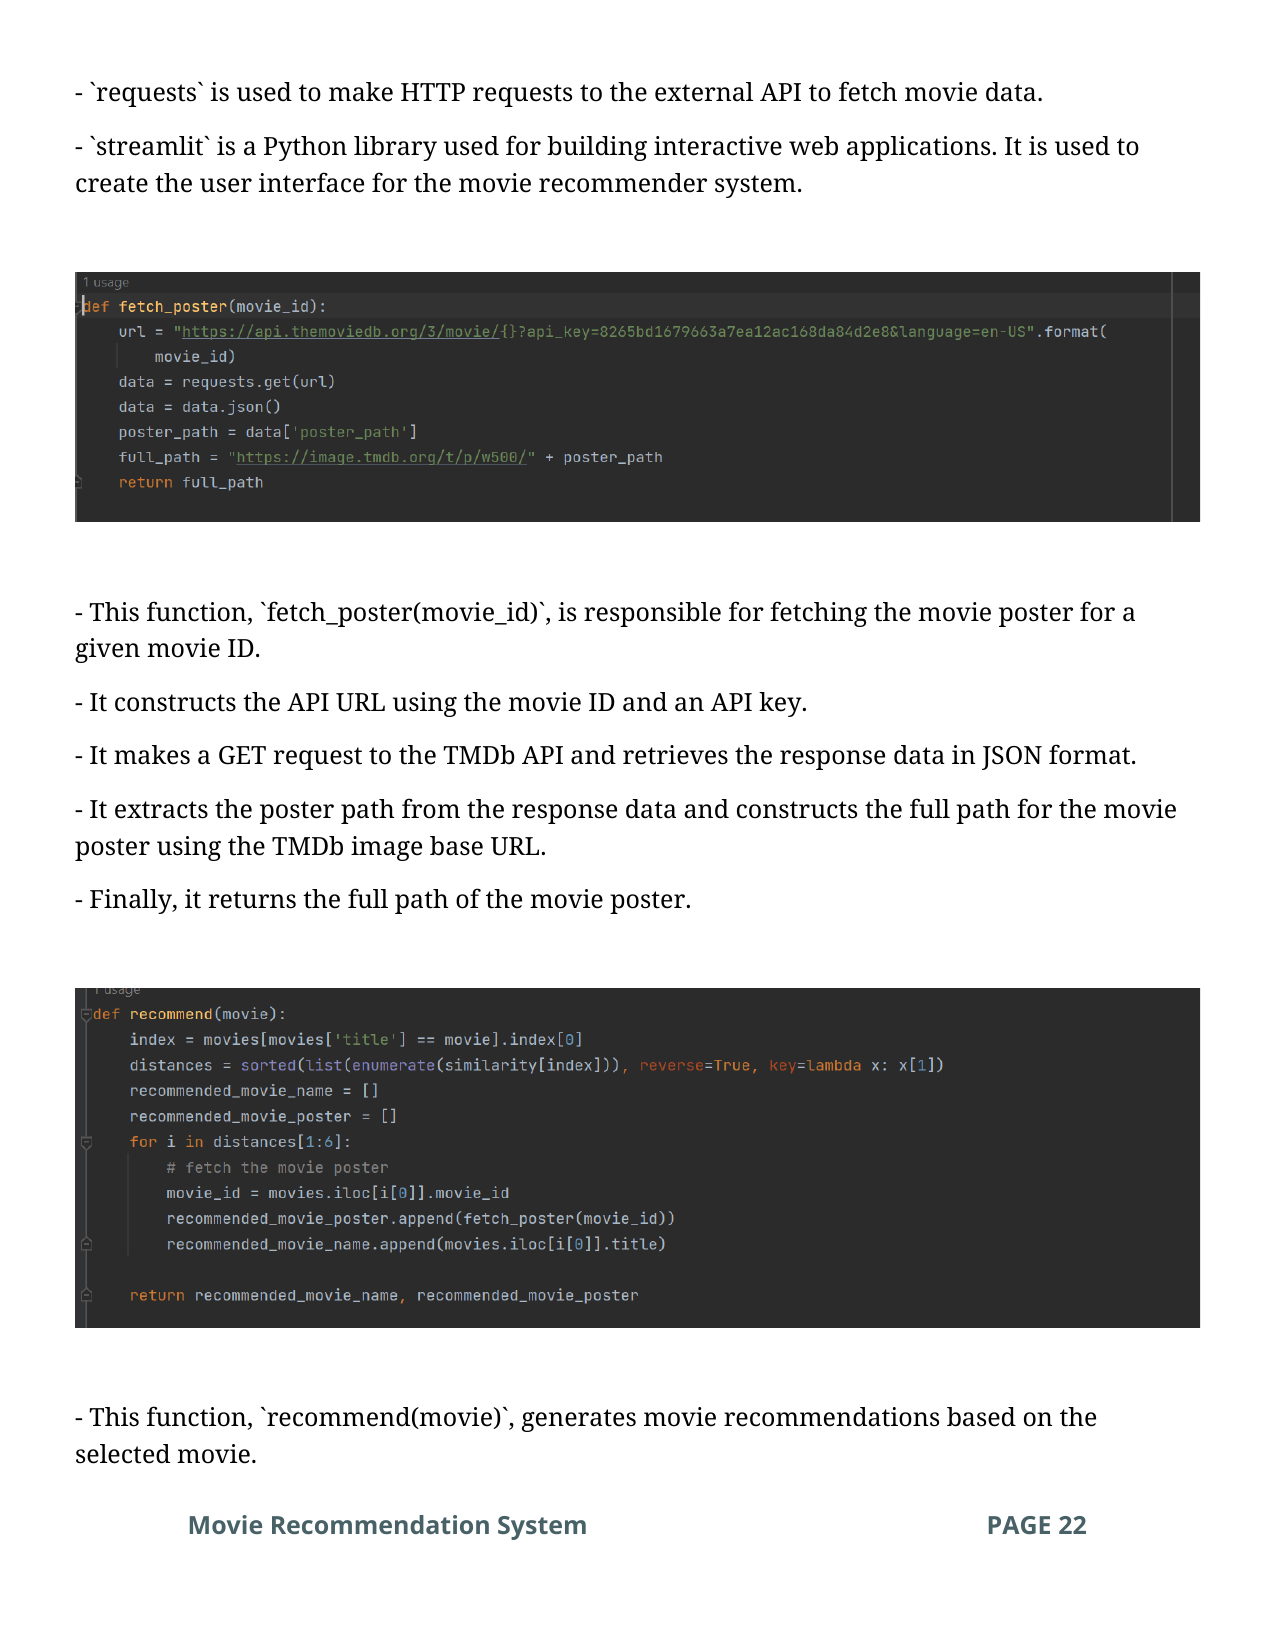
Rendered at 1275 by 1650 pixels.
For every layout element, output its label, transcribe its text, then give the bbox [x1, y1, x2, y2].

text - `streamlit` is a Python library used for building interactive web applications. It is used to create the user interface for the movie recommender system. [75, 128, 1200, 199]
text - `requests` is used to make HTTP requests to the external API to fetch movie data. [75, 75, 1200, 109]
picture [75, 988, 1200, 1328]
text - Finally, it returns the full path of the movie poster. [75, 882, 1200, 916]
picture [75, 272, 1200, 522]
text - This function, `recommend(movie)`, generates movie recommendations based on the selected movie. [75, 1400, 1200, 1471]
text - It makes a GET request to the TMDb API and retrieves the response data in JSON format. [75, 738, 1200, 772]
text - It constructs the API URL using the movie ID and an API key. [75, 684, 1200, 718]
text - It extracts the poster path from the response data and constructs the full path for the movie poster using the TMDb image base URL. [75, 791, 1200, 862]
text - This function, `fetch_poster(movie_id)`, is responsible for fetching the movie poster for a given movie ID. [75, 594, 1200, 665]
